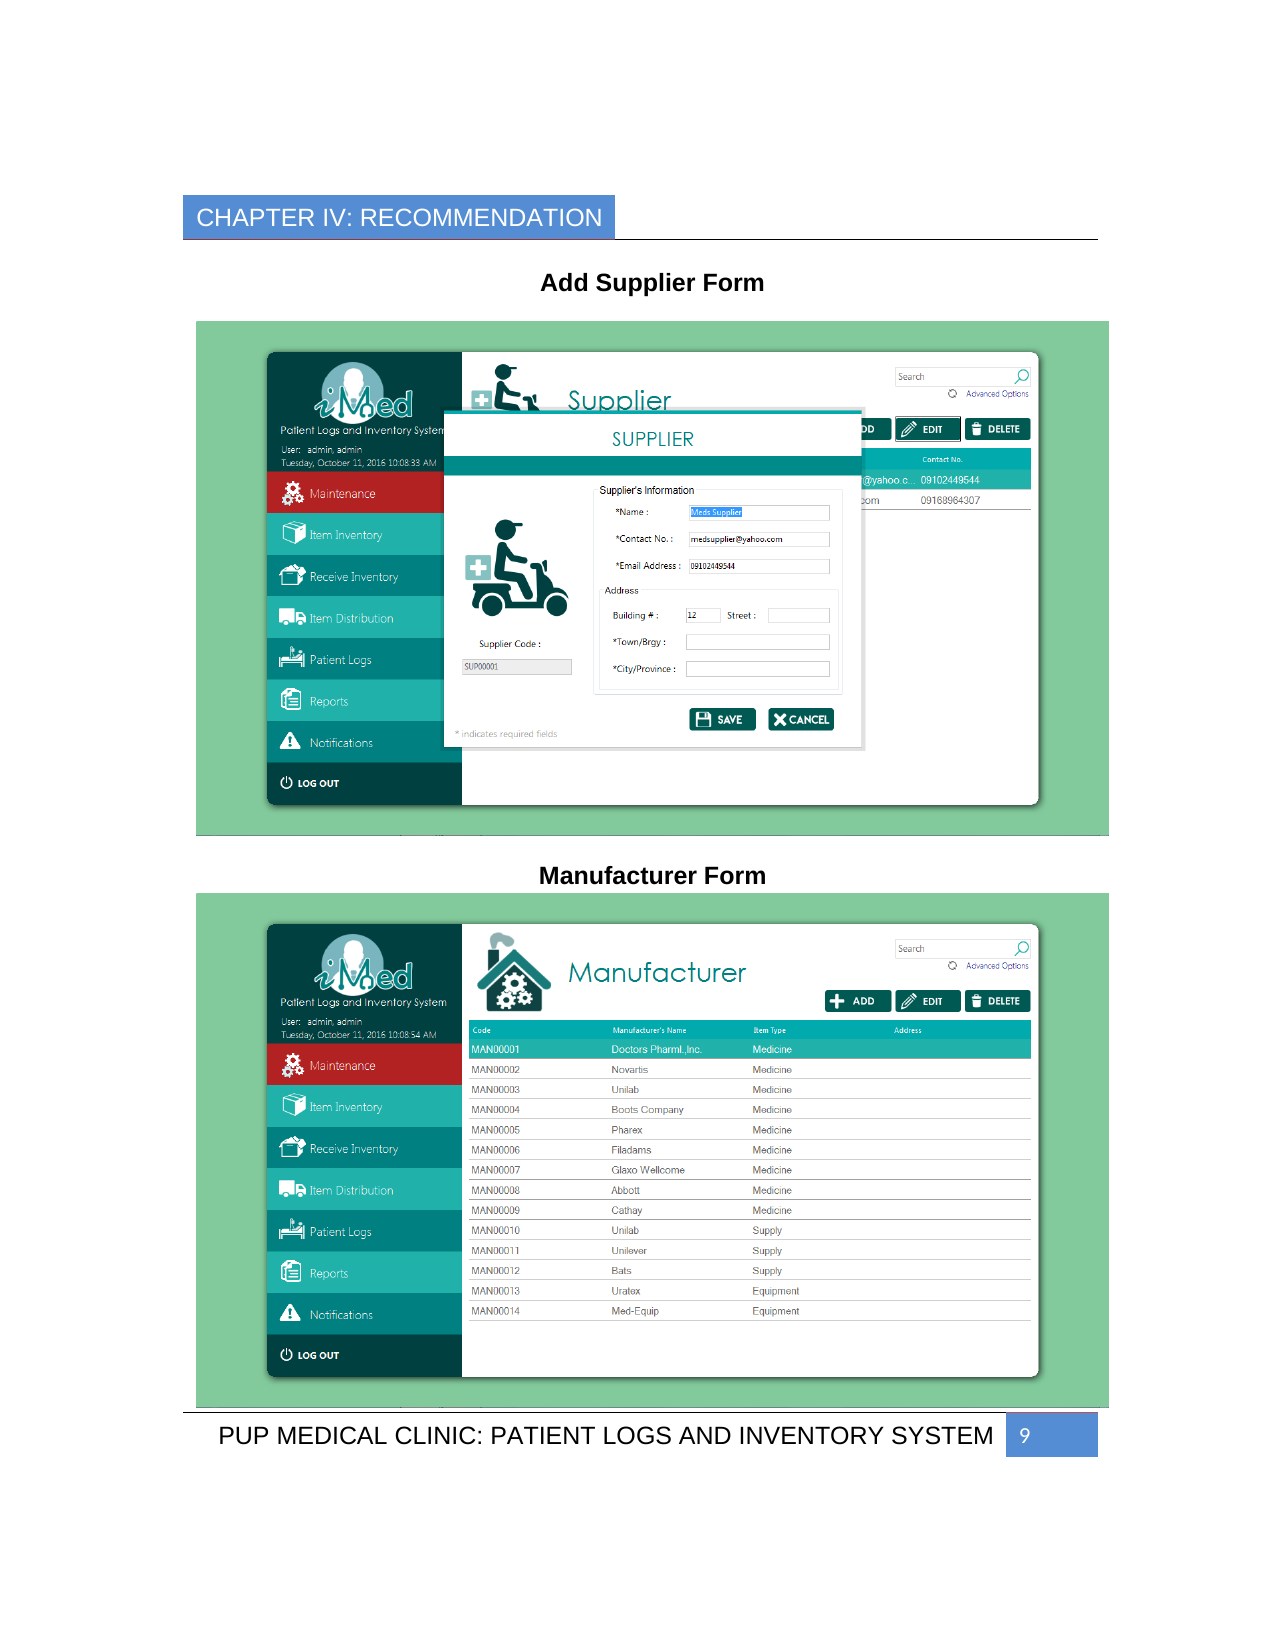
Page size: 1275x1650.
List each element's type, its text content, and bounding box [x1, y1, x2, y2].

picture [196, 893, 1109, 1408]
text Add Supplier Form [195, 268, 1110, 297]
picture [196, 321, 1109, 836]
